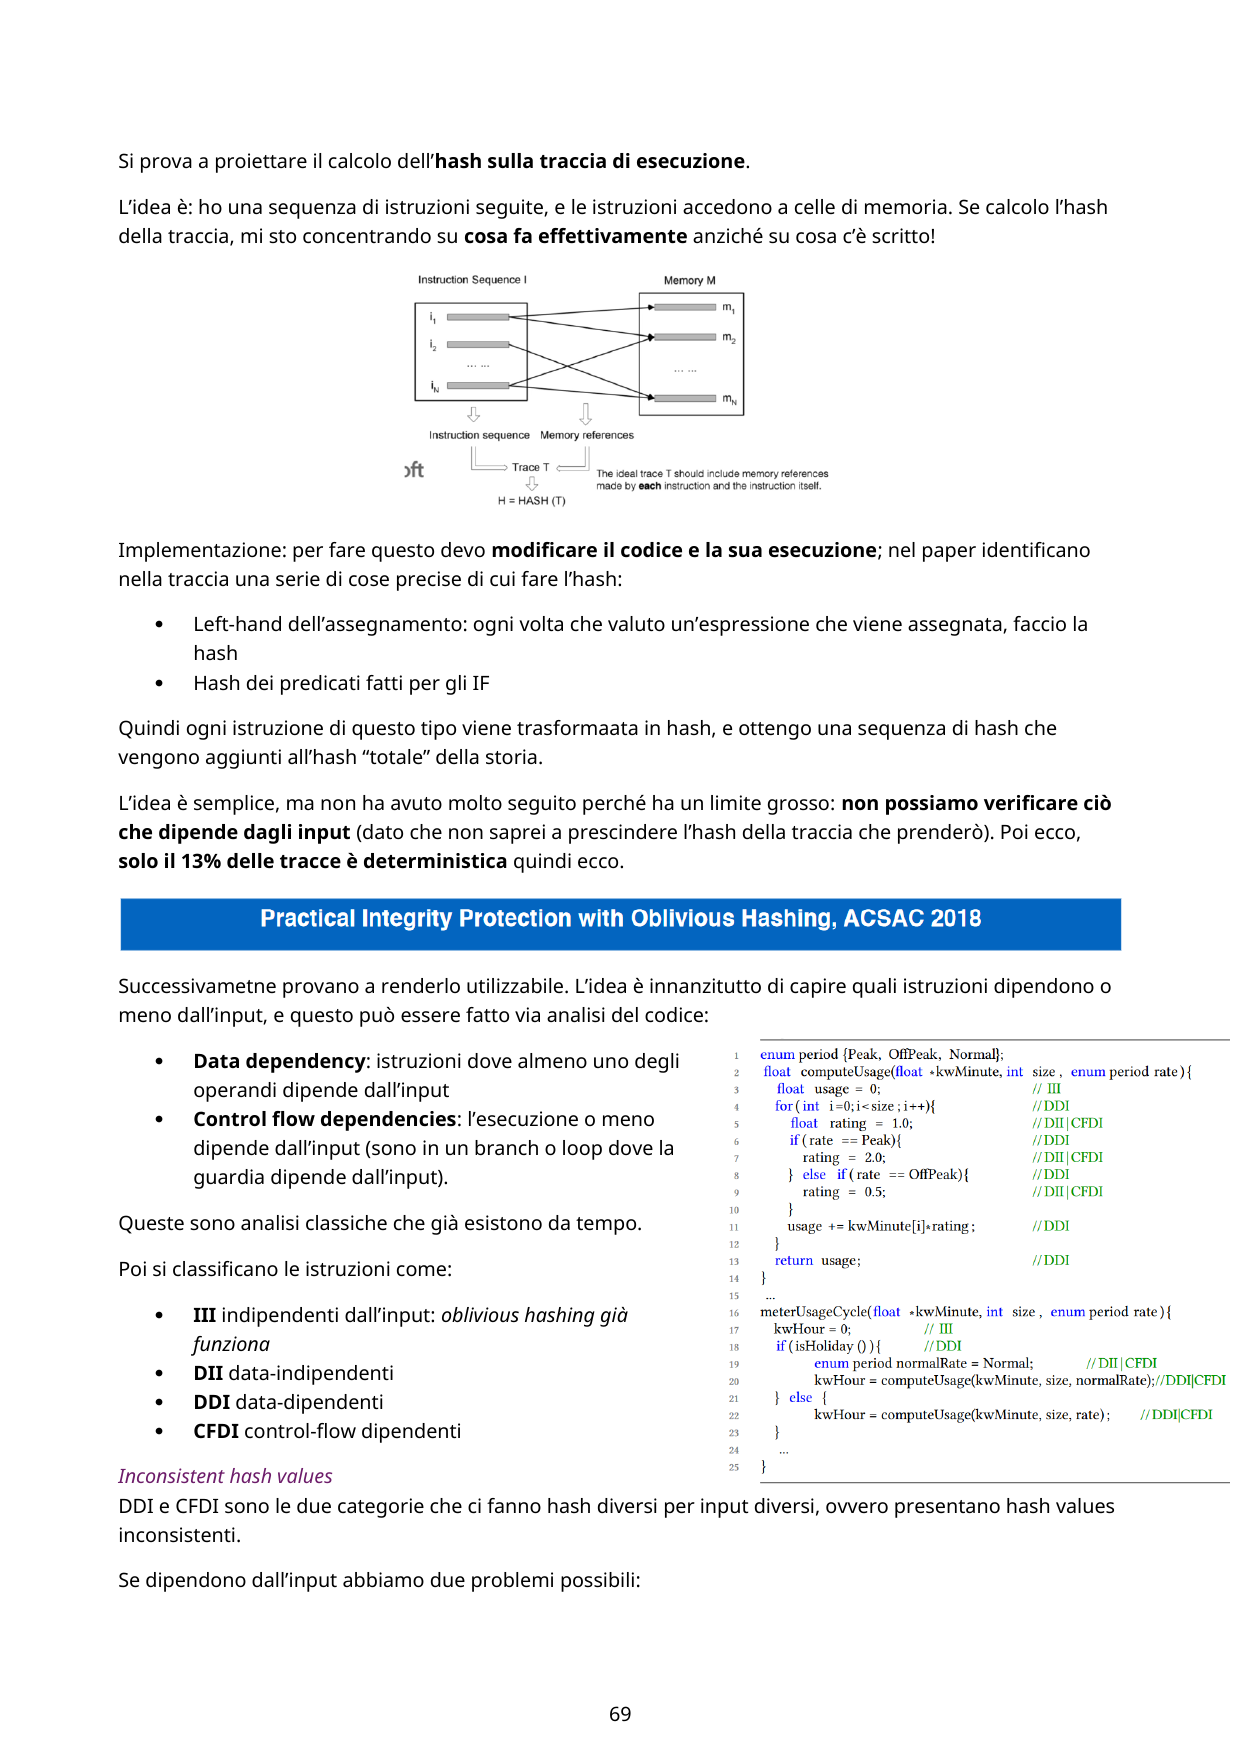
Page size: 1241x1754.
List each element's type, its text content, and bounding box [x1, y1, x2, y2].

text Successivametne provano a renderlo utilizzabile. L’idea è innanzitutto di capire quali istruzioni dipendono o meno dall’input, e questo può essere fatto via analisi del codice: [118, 973, 1122, 1029]
list III indipendenti dall’input: oblivious hashing già funziona [156, 1301, 720, 1357]
list Control flow dependencies: l’esecuzione o meno dipende dall’input (sono in un branch o loop dove la guardia dipende dall’input). [156, 1106, 720, 1191]
list CFDI control-flow dipendenti [156, 1417, 720, 1444]
picture [404, 268, 836, 517]
text Se dipendono dall’input abbiamo due problemi possibili: [118, 1567, 1122, 1594]
list Left-hand dell’assegnamento: ogni volta che valuto un’espressione che viene assegnata, faccio la hash [156, 611, 1122, 667]
picture [720, 1038, 1230, 1485]
text Quindi ogni istruzione di questo tipo viene trasformaata in hash, e ottengo una sequenza di hash che vengono aggiunti all’hash “totale” della storia. [118, 714, 1122, 771]
picture [118, 893, 1123, 954]
text Si prova a proiettare il calcolo dell’hash sulla traccia di esecuzione. [118, 148, 1122, 174]
list DDI data-dipendenti [156, 1388, 720, 1415]
list Data dependency: istruzioni dove almeno uno degli operandi dipende dall’input [156, 1047, 720, 1103]
text L’idea è: ho una sequenza di istruzioni seguite, e le istruzioni accedono a celle di memoria. Se calcolo l’hash della traccia, mi sto concentrando su cosa fa effettivamente anziché su cosa c’è scritto! [118, 193, 1122, 249]
text DDI e CFDI sono le due categorie che ci fanno hash diversi per input diversi, ovvero presentano hash values inconsistenti. [118, 1492, 1122, 1548]
text Implementazione: per fare questo devo modificare il codice e la sua esecuzione; nel paper identificano nella traccia una serie di cose precise di cui fare l’hash: [118, 536, 1122, 592]
subtitle Inconsistent hash values [118, 1463, 1122, 1490]
text Poi si classificano le istruzioni come: [118, 1255, 720, 1282]
list DII data-indipendenti [156, 1359, 720, 1386]
text Queste sono analisi classiche che già esistono da tempo. [118, 1209, 720, 1236]
text L’idea è semplice, ma non ha avuto molto seguito perché ha un limite grosso: non possiamo verificare ciò che dipende dagli input (dato che non saprei a prescindere l’hash della traccia che prenderò). Poi ecco, solo il 13% delle tracce è deterministica quindi ecco. [118, 789, 1122, 874]
list Hash dei predicati fatti per gli IF [156, 669, 1122, 696]
